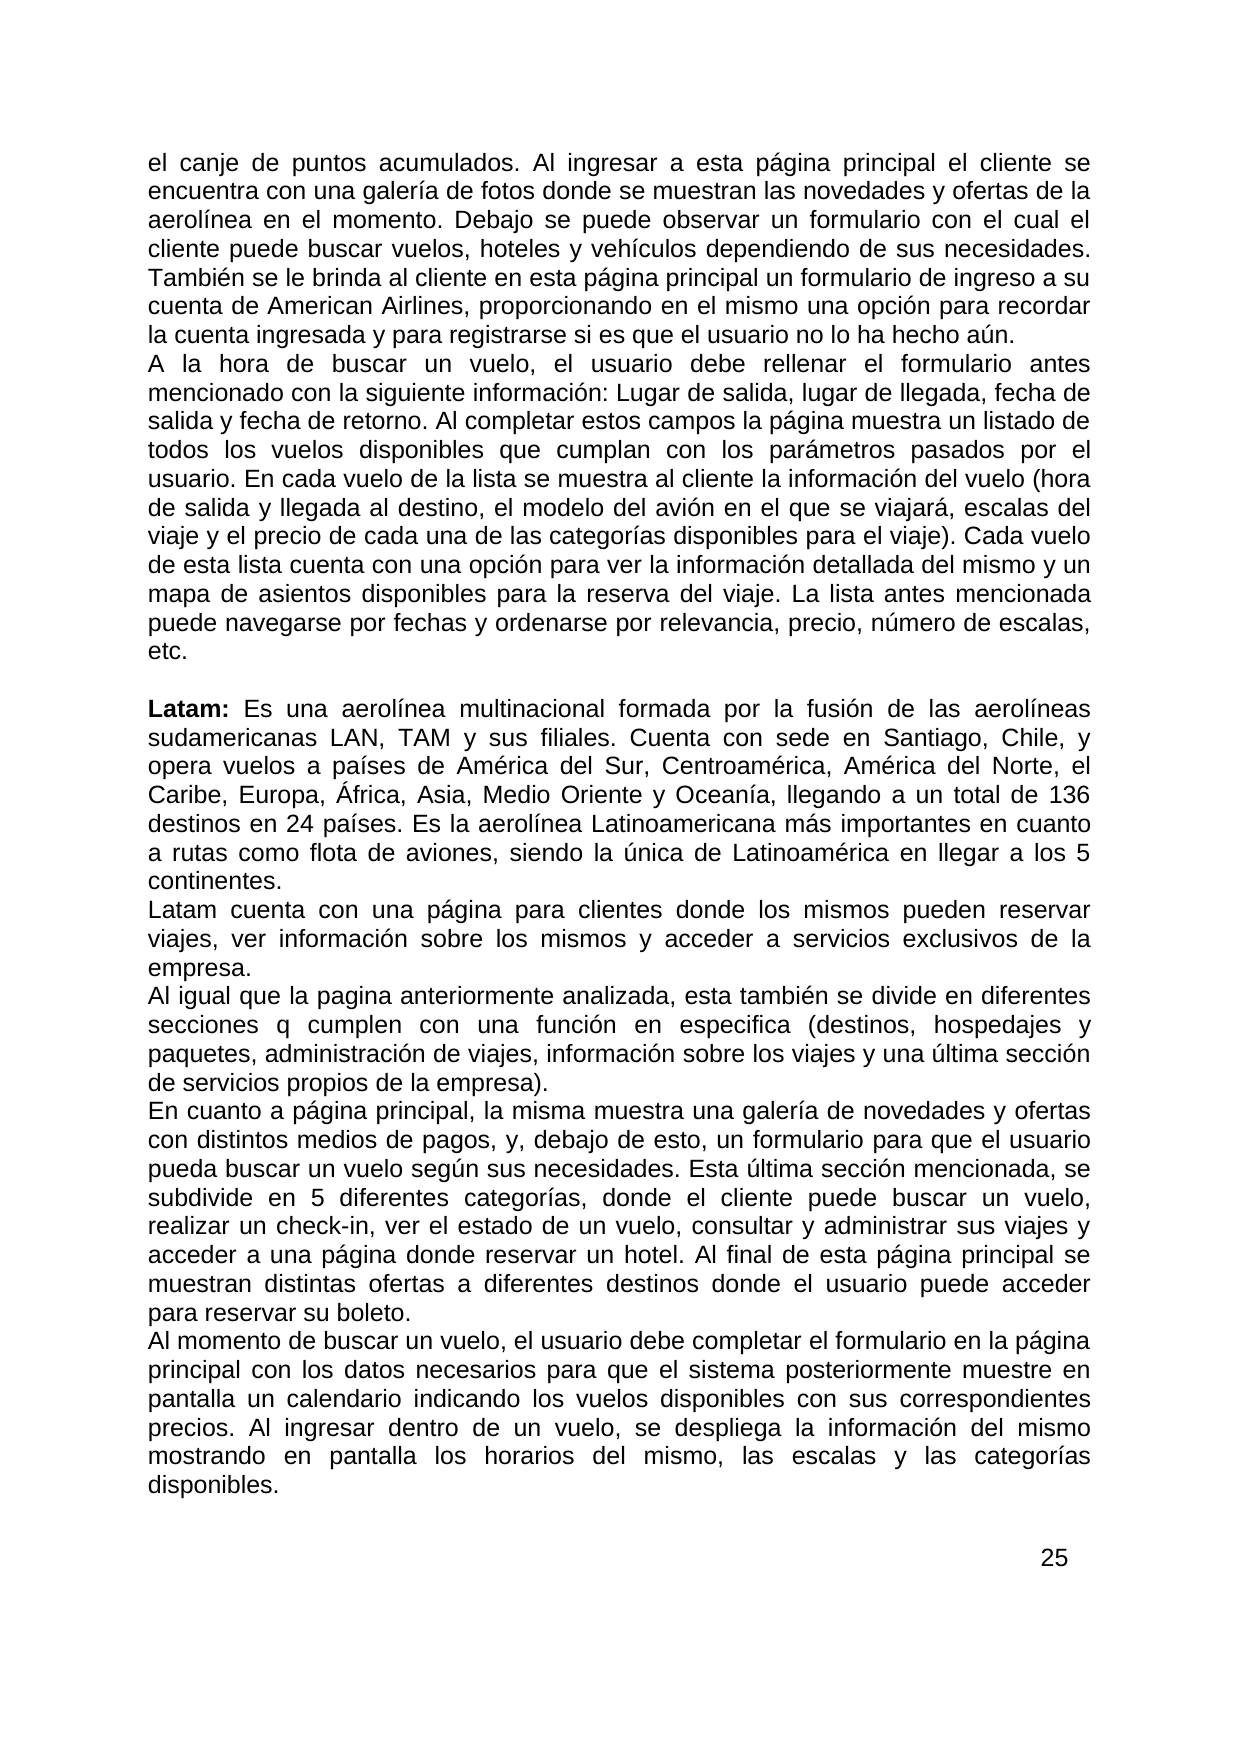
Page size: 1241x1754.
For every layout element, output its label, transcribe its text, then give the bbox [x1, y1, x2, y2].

text Latam cuenta con una página para clientes donde los mismos pueden reservar viajes, ver información sobre los mismos y acceder a servicios exclusivos de la empresa. [148, 895, 1092, 981]
text Al momento de buscar un vuelo, el usuario debe completar el formulario en la página principal con los datos necesarios para que el sistema posteriormente muestre en pantalla un calendario indicando los vuelos disponibles con sus correspondientes precios. Al ingresar dentro de un vuelo, se despliega la información del mismo mostrando en pantalla los horarios del mismo, las escalas y las categorías disponibles. [148, 1326, 1092, 1499]
text En cuanto a página principal, la misma muestra una galería de novedades y ofertas con distintos medios de pagos, y, debajo de esto, un formulario para que el usuario pueda buscar un vuelo según sus necesidades. Esta última sección mencionada, se subdivide en 5 diferentes categorías, donde el cliente puede buscar un vuelo, realizar un check-in, ver el estado de un vuelo, consultar y administrar sus viajes y acceder a una página donde reservar un hotel. Al final de esta página principal se muestran distintas ofertas a diferentes destinos donde el usuario puede acceder para reservar su boleto. [148, 1096, 1092, 1326]
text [148, 148, 1092, 349]
text Al igual que la pagina anteriormente analizada, esta también se divide en diferentes secciones q cumplen con una función en especifica (destinos, hospedajes y paquetes, administración de viajes, información sobre los viajes y una última sección de servicios propios de la empresa). [148, 981, 1092, 1096]
text Latam: Es una aerolínea multinacional formada por la fusión de las aerolíneas sudamericanas LAN, TAM y sus filiales. Cuenta con sede en Santiago, Chile, y opera vuelos a países de América del Sur, Centroamérica, América del Norte, el Caribe, Europa, África, Asia, Medio Oriente y Oceanía, llegando a un total de 136 destinos en 24 países. Es la aerolínea Latinoamericana más importantes en cuanto a rutas como flota de aviones, siendo la única de Latinoamérica en llegar a los 5 continentes. [148, 694, 1092, 895]
text A la hora de buscar un vuelo, el usuario debe rellenar el formulario antes mencionado con la siguiente información: Lugar de salida, lugar de llegada, fecha de salida y fecha de retorno. Al completar estos campos la página muestra un listado de todos los vuelos disponibles que cumplan con los parámetros pasados por el usuario. En cada vuelo de la lista se muestra al cliente la información del vuelo (hora de salida y llegada al destino, el modelo del avión en el que se viajará, escalas del viaje y el precio de cada una de las categorías disponibles para el viaje). Cada vuelo de esta lista cuenta con una opción para ver la información detallada del mismo y un mapa de asientos disponibles para la reserva del viaje. La lista antes mencionada puede navegarse por fechas y ordenarse por relevancia, precio, número de escalas, etc. [148, 349, 1092, 665]
